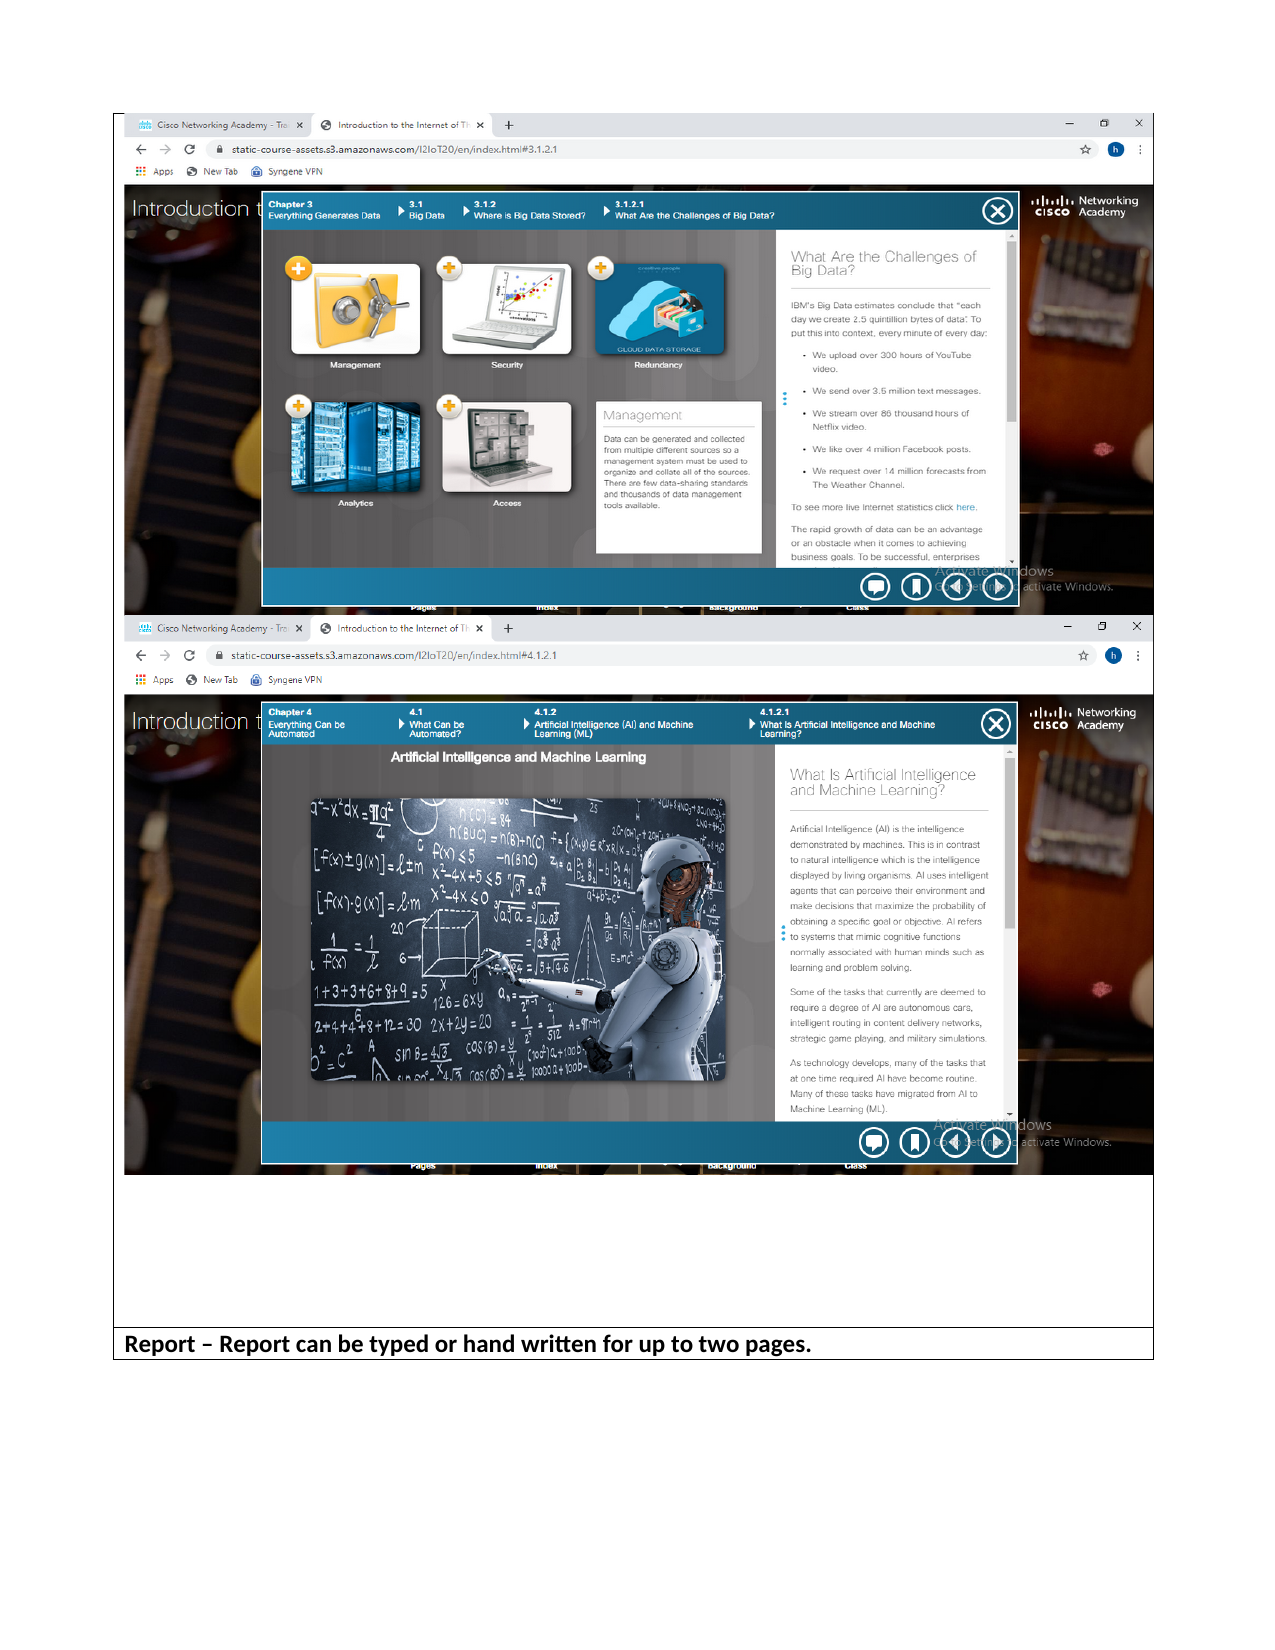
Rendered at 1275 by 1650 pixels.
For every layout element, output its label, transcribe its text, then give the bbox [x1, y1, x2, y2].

table_cell Report – Report can be typed or hand written for up to two pages. [114, 1328, 1153, 1359]
picture [124, 113, 1154, 1175]
table_cell Image of session [114, 114, 1153, 1327]
